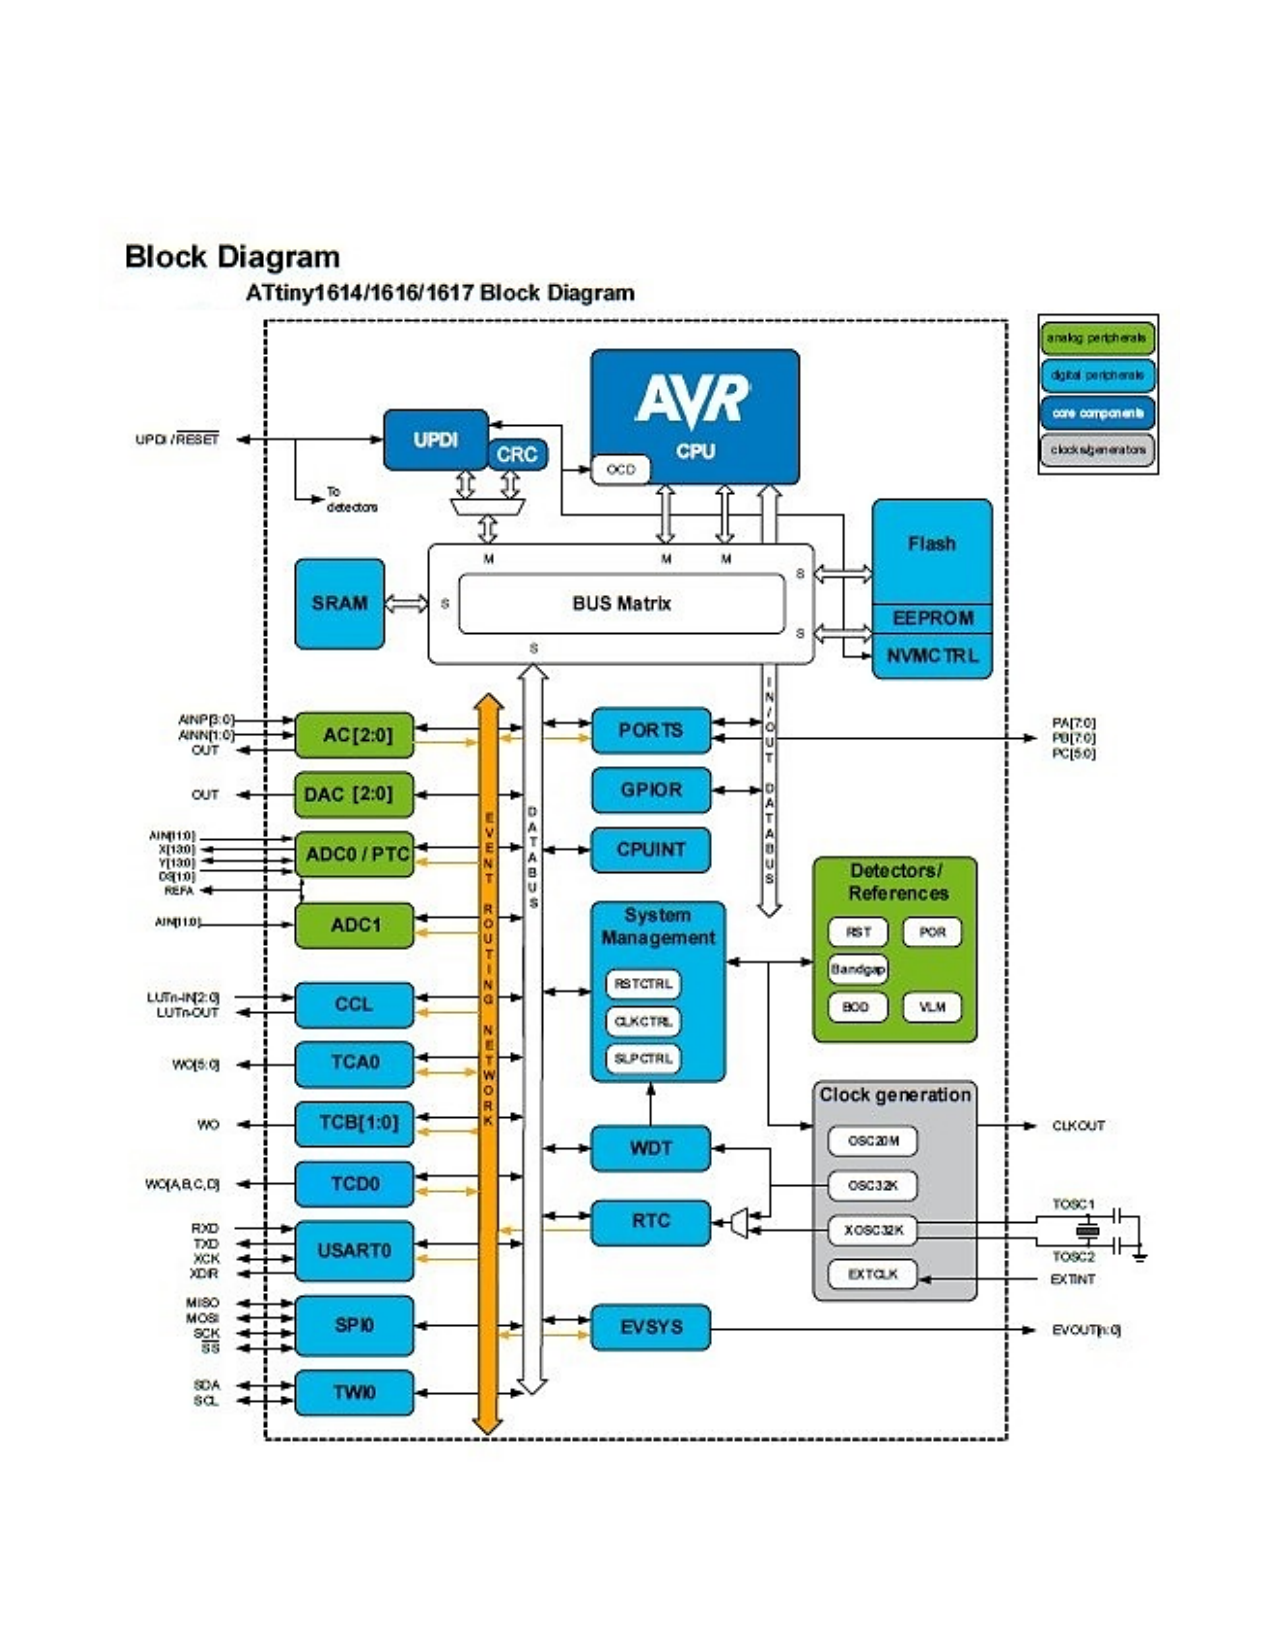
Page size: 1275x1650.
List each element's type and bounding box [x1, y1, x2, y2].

picture [98, 217, 1180, 1465]
